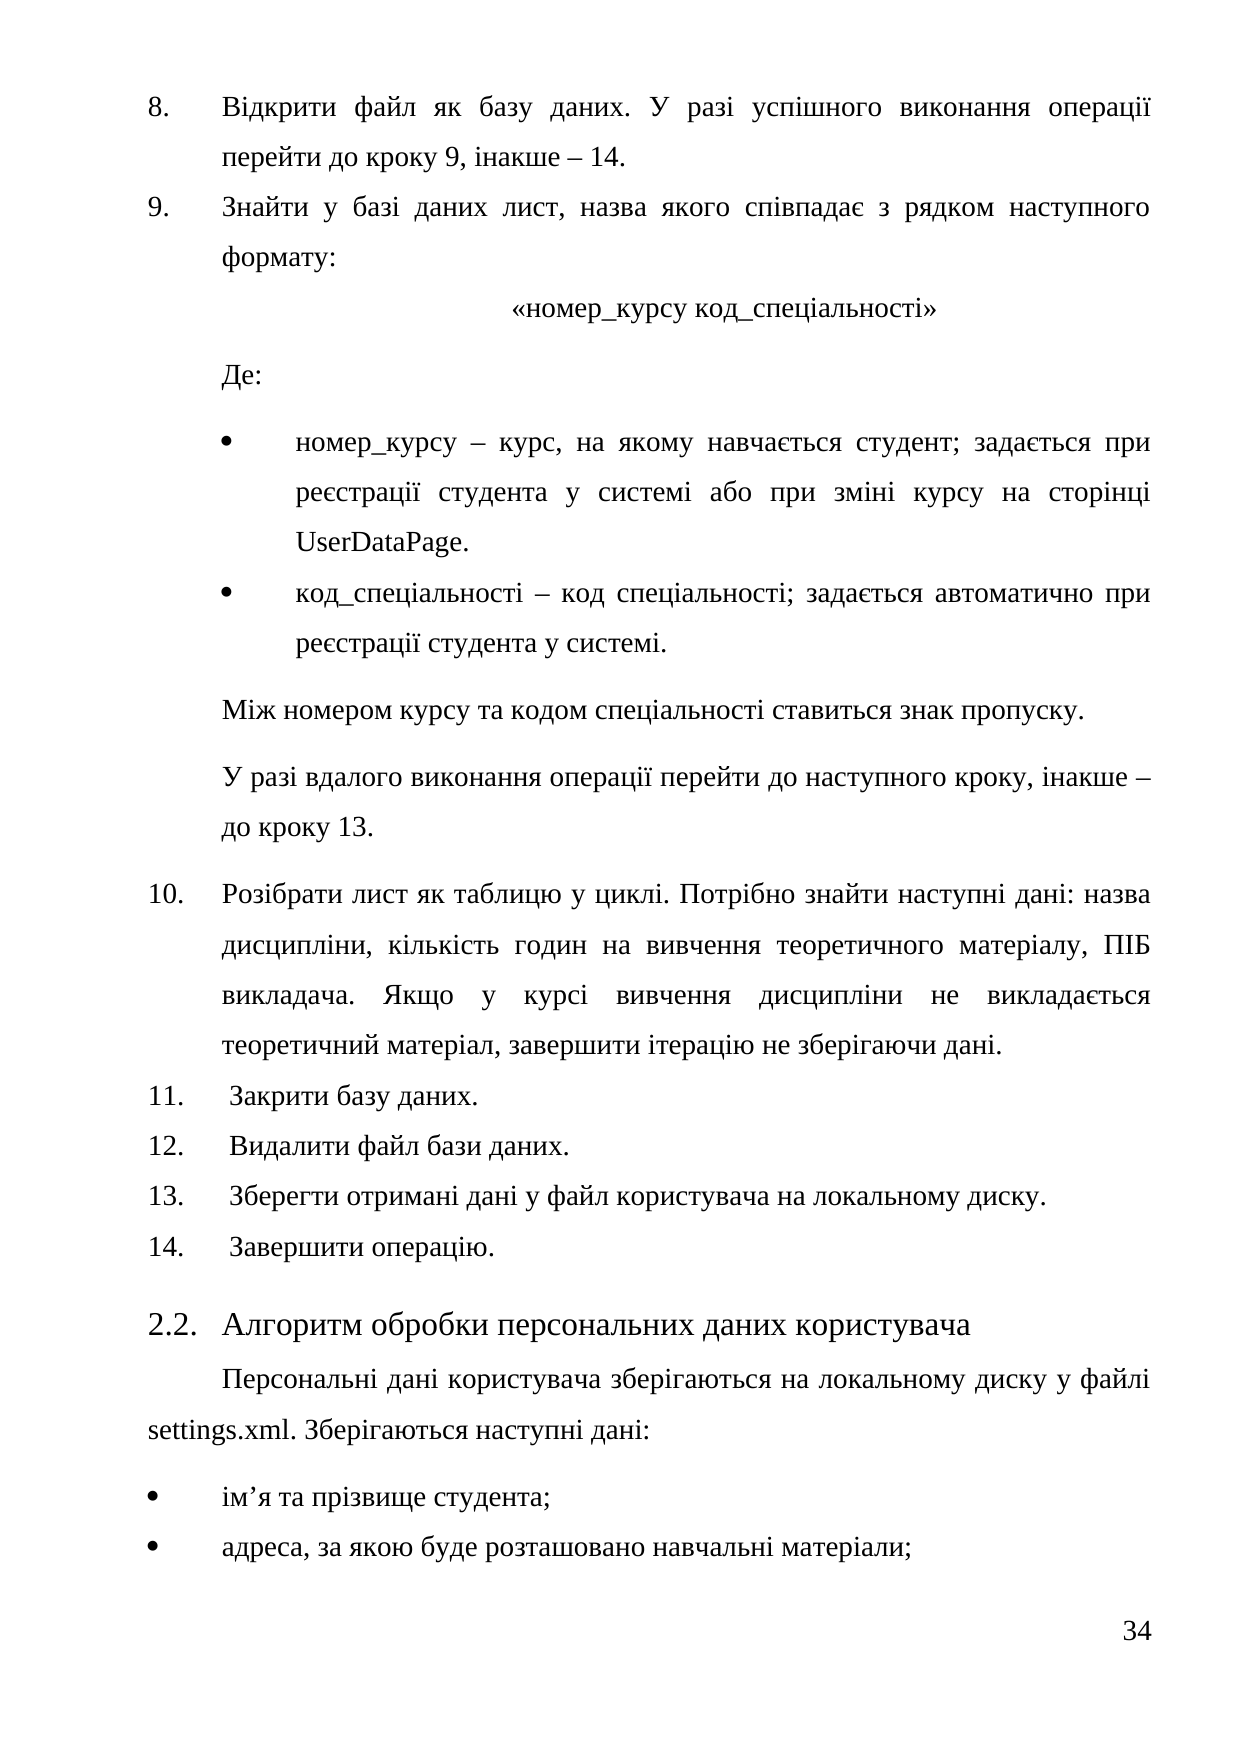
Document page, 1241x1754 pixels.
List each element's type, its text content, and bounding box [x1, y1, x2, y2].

list адреса, за якою буде розташовано навчальні матеріали; [148, 1529, 1152, 1563]
list Відкрити файл як базу даних. У разі успішного виконання операції перейти до кроку 9, інакше – 14. [148, 89, 1152, 172]
list Знайти у базі даних лист, назва якого співпадає з рядком наступного формату: [148, 189, 1152, 273]
list Видалити файл бази даних. [148, 1128, 1152, 1162]
text Де: [148, 357, 1152, 390]
text Між номером курсу та кодом спеціальності ставиться знак пропуску. [148, 692, 1152, 726]
list Закрити базу даних. [148, 1078, 1152, 1111]
list «номер_курсу код_спеціальності» [223, 290, 1152, 323]
text У разі вдалого виконання операції перейти до наступного кроку, інакше – до кроку 13. [221, 759, 1152, 843]
list ім’я та прізвище студента; [148, 1479, 1152, 1512]
list Завершити операцію. [148, 1229, 1152, 1262]
text Персональні дані користувача зберігаються на локальному диску у файлі settings.xml. Зберігаються наступні дані: [148, 1362, 1152, 1445]
list код_спеціальності – код спеціальності; задається автоматично при реєстрації студента у системі. [221, 575, 1152, 659]
list номер_курсу – курс, на якому навчається студент; задається при реєстрації студента у системі або при зміні курсу на сторінці UserDataPage. [221, 424, 1152, 558]
list Розібрати лист як таблицю у циклі. Потрібно знайти наступні дані: назва дисципліни, кількість годин на вивчення теоретичного матеріалу, ПІБ викладача. Якщо у курсі вивчення дисципліни не викладається теоретичний матеріал, завершити ітерацію не зберігаючи дані. [148, 877, 1152, 1061]
subtitle Алгоритм обробки персональних даних користувача [148, 1304, 1152, 1342]
list Зберегти отримані дані у файл користувача на локальному диску. [148, 1178, 1152, 1212]
